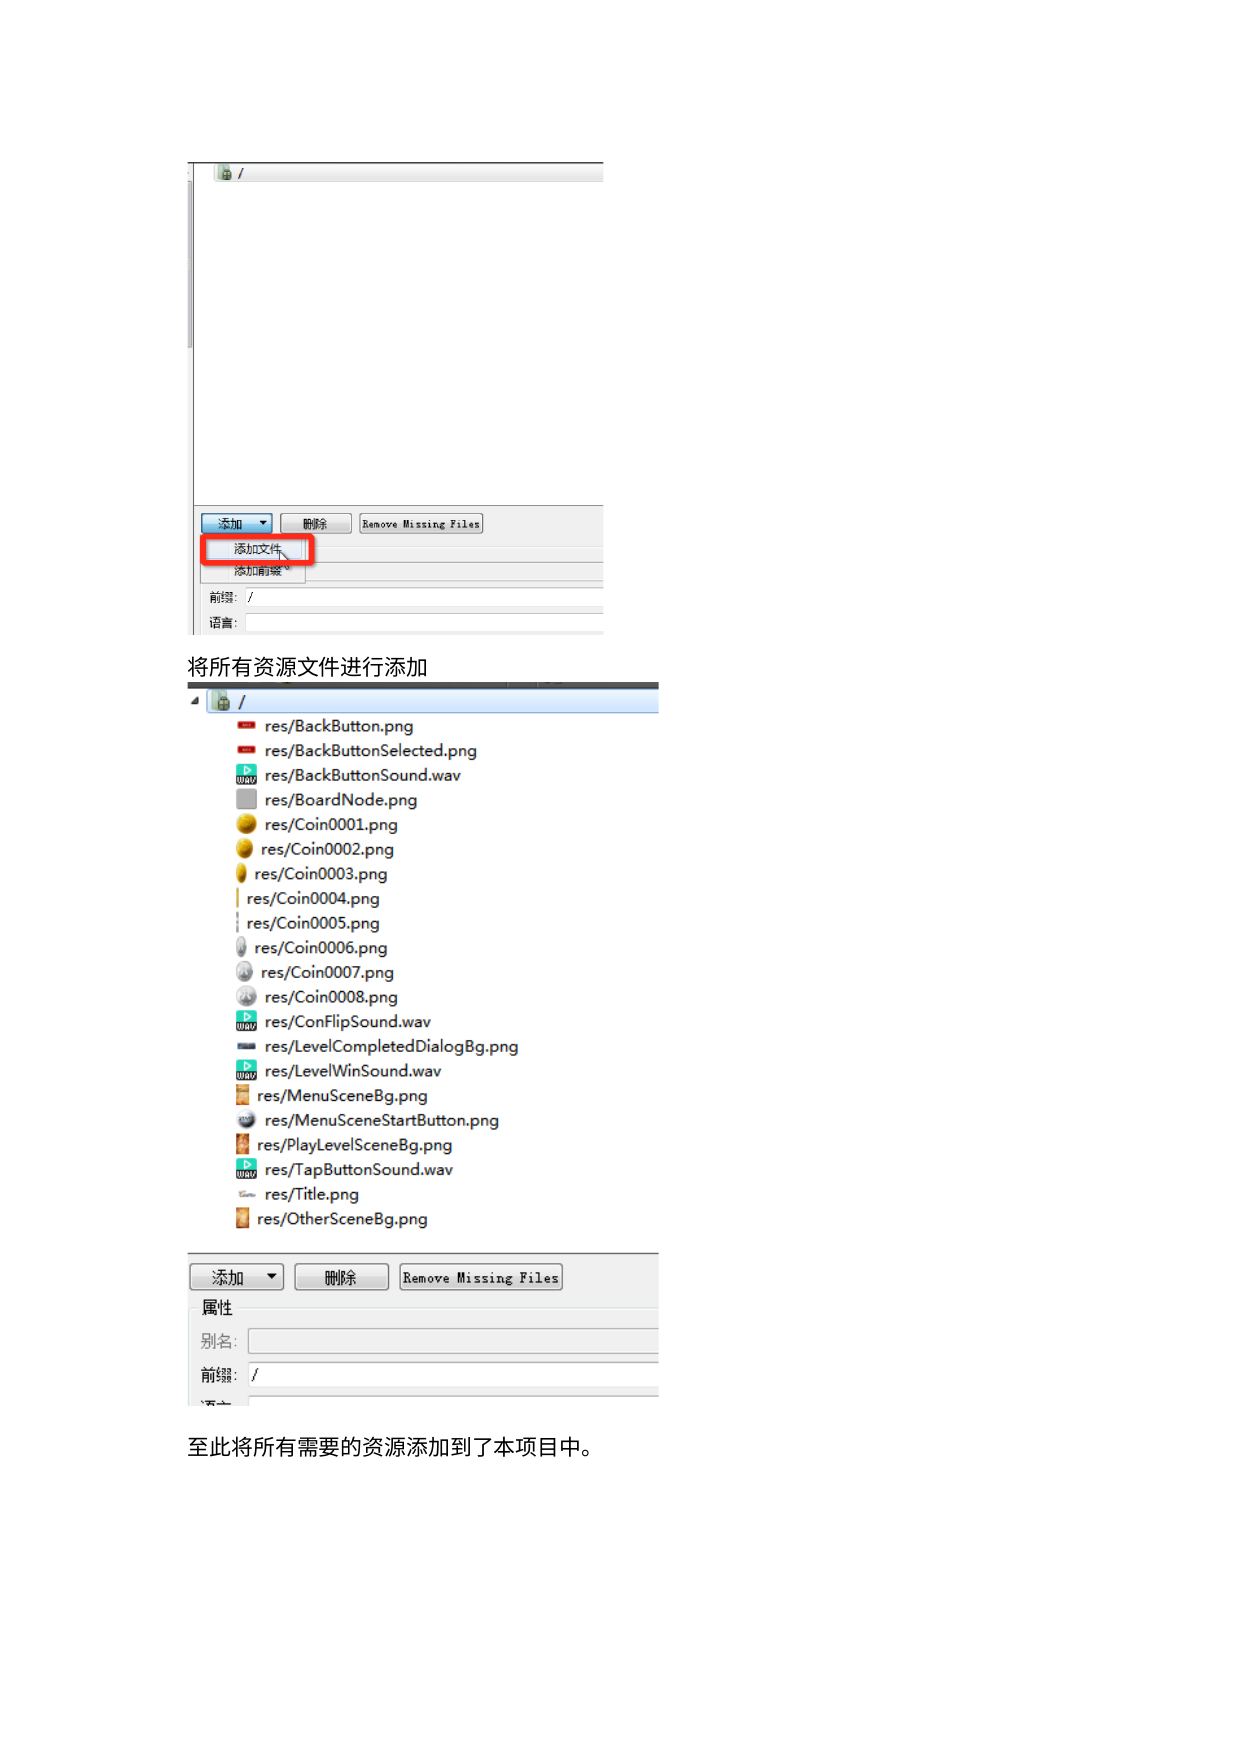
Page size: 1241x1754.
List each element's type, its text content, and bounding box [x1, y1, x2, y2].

picture [187, 682, 659, 1406]
text 将所有资源文件进行添加 [187, 649, 1053, 682]
picture [187, 162, 604, 635]
text 至此将所有需要的资源添加到了本项目中。 [187, 1429, 1053, 1462]
